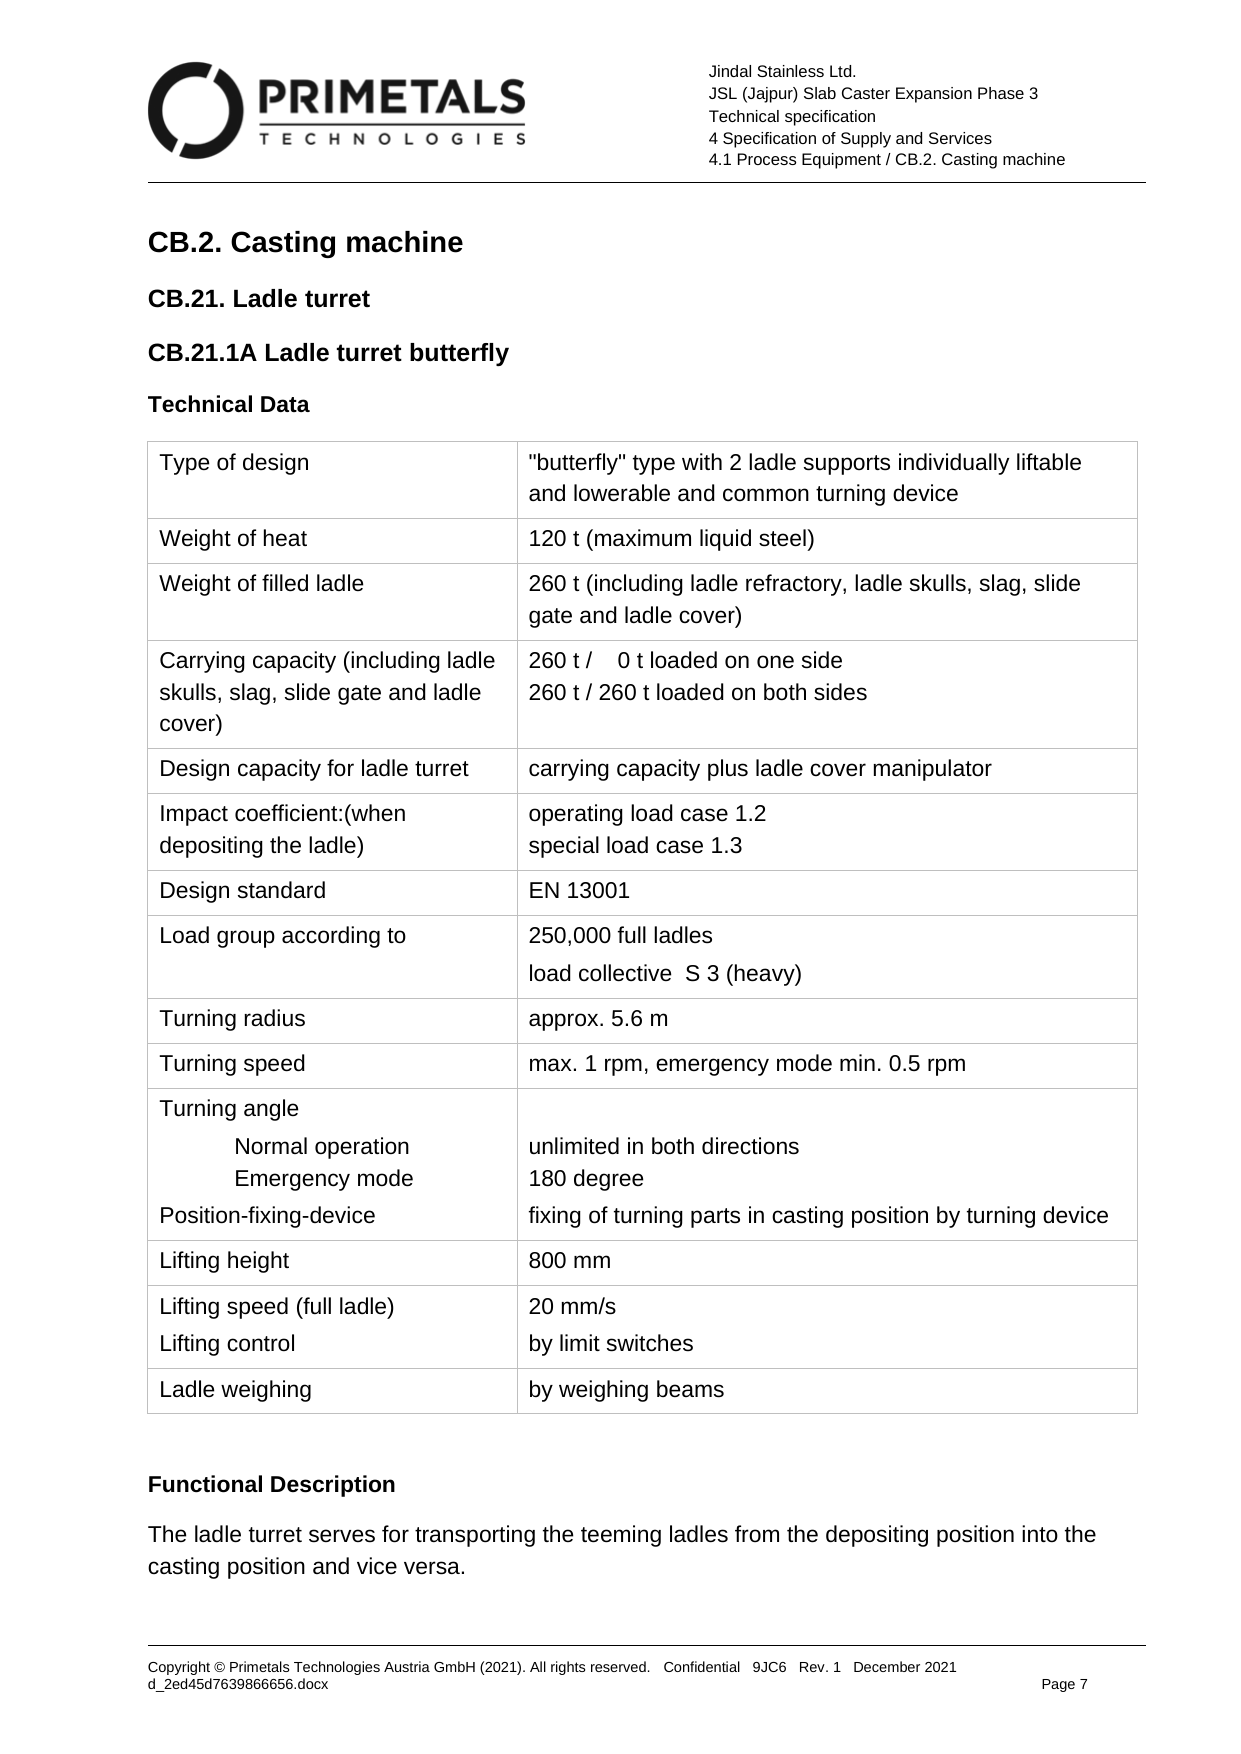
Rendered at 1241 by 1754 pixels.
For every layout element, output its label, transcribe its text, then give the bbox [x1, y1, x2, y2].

table_cell unlimited in both directions 180 degree fixing of turning parts in casting position by turning device [518, 1089, 1137, 1240]
table_cell Design standard [148, 871, 517, 915]
picture [147, 61, 526, 160]
table_cell 120 t (maximum liquid steel) [518, 519, 1137, 563]
table_cell max. 1 rpm, emergency mode min. 0.5 rpm [518, 1044, 1137, 1088]
table_cell Turning speed [148, 1044, 517, 1088]
table_cell Impact coefficient:(when depositing the ladle) [148, 794, 517, 870]
subtitle CB.21.1A Ladle turret butterfly [148, 338, 1146, 366]
table_cell Ladle weighing [148, 1369, 517, 1413]
table_cell Load group according to [148, 916, 517, 998]
table_cell Carrying capacity (including ladle skulls, slag, slide gate and ladle cover) [148, 641, 517, 748]
subtitle Technical Data [148, 391, 1146, 417]
table_cell Weight of heat [148, 519, 517, 563]
table_cell carrying capacity plus ladle cover manipulator [518, 749, 1137, 793]
table_cell by weighing beams [518, 1369, 1137, 1413]
table_cell Weight of filled ladle [148, 564, 517, 640]
subtitle CB.2. Casting machine [148, 226, 1146, 259]
table_cell 250,000 full ladles load collective S 3 (heavy) [518, 916, 1137, 998]
table_cell 260 t (including ladle refractory, ladle skulls, slag, slide gate and ladle cover) [518, 564, 1137, 640]
table_cell 260 t / 0 t loaded on one side 260 t / 260 t loaded on both sides [518, 641, 1137, 748]
table_cell 800 mm [518, 1241, 1137, 1285]
table_cell Design capacity for ladle turret [148, 749, 517, 793]
table_cell Lifting speed (full ladle) Lifting control [148, 1286, 517, 1368]
subtitle CB.21. Ladle turret [148, 284, 1146, 313]
table_cell approx. 5.6 m [518, 999, 1137, 1043]
table_cell EN 13001 [518, 871, 1137, 915]
subtitle Functional Description [148, 1471, 1146, 1497]
table_cell operating load case 1.2 special load case 1.3 [518, 794, 1137, 870]
table_cell Lifting height [148, 1241, 517, 1285]
table_header "butterfly" type with 2 ladle supports individually liftable and lowerable and common turning device [518, 442, 1137, 518]
table_cell 20 mm/s by limit switches [518, 1286, 1137, 1368]
table_cell Turning radius [148, 999, 517, 1043]
table_cell Turning angle Normal operation Emergency mode Position-fixing-device [148, 1089, 517, 1240]
text The ladle turret serves for transporting the teeming ladles from the depositing position into the casting position and vice versa. [148, 1521, 1146, 1579]
table_header Type of design [148, 442, 517, 518]
